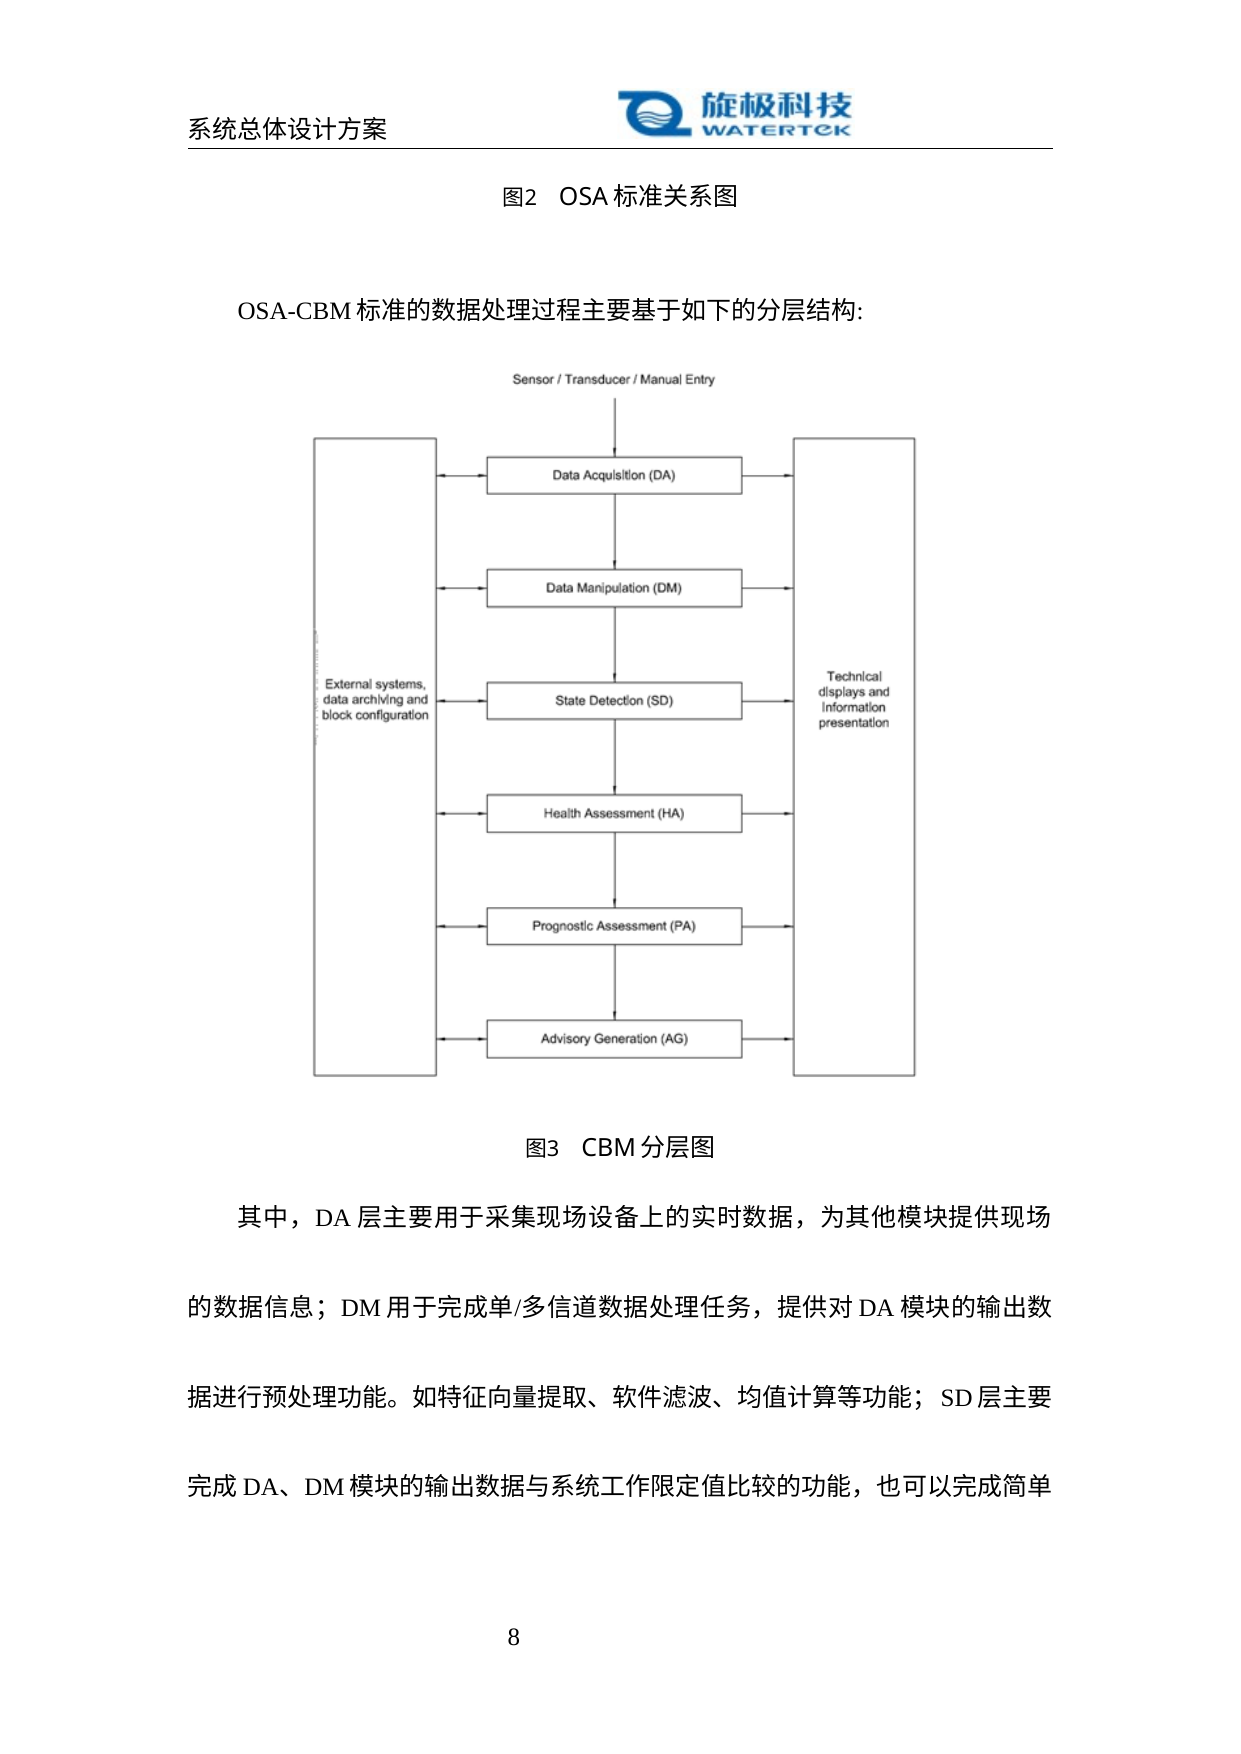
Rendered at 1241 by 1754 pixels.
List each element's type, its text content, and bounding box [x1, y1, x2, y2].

text CBM分层图 [187, 1113, 1053, 1178]
text OSA-CBM标准的数据处理过程主要基于如下的分层结构: [187, 276, 1053, 341]
picture [257, 354, 983, 1094]
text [187, 1183, 1053, 1517]
text OSA标准关系图 [187, 162, 1053, 227]
picture [617, 88, 855, 139]
